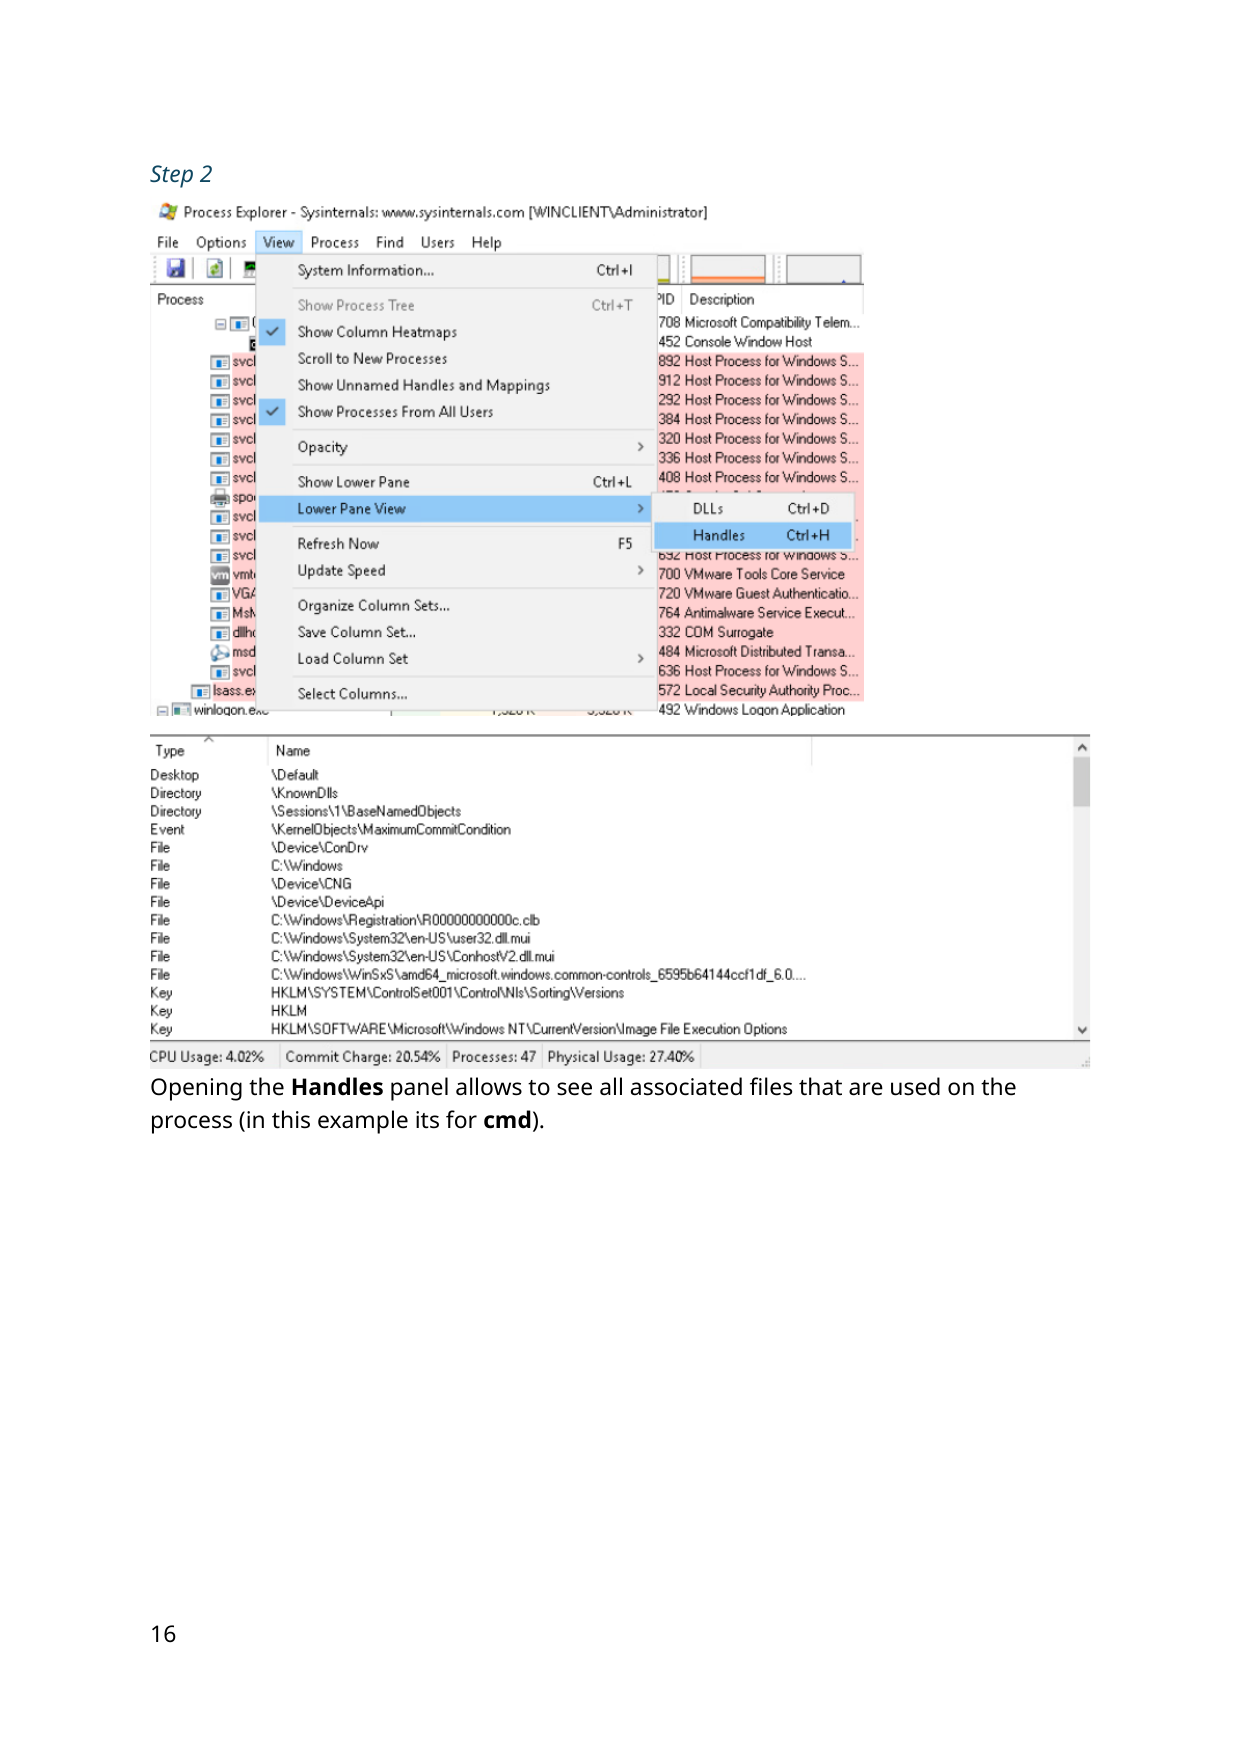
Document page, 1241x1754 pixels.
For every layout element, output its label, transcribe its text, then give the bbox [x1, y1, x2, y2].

subtitle Step 2 [150, 158, 1090, 189]
text Opening the Handles panel allows to see all associated files that are used on the process (in this example its for cmd). [150, 1069, 1090, 1136]
picture [150, 196, 864, 716]
picture [150, 734, 1091, 1069]
